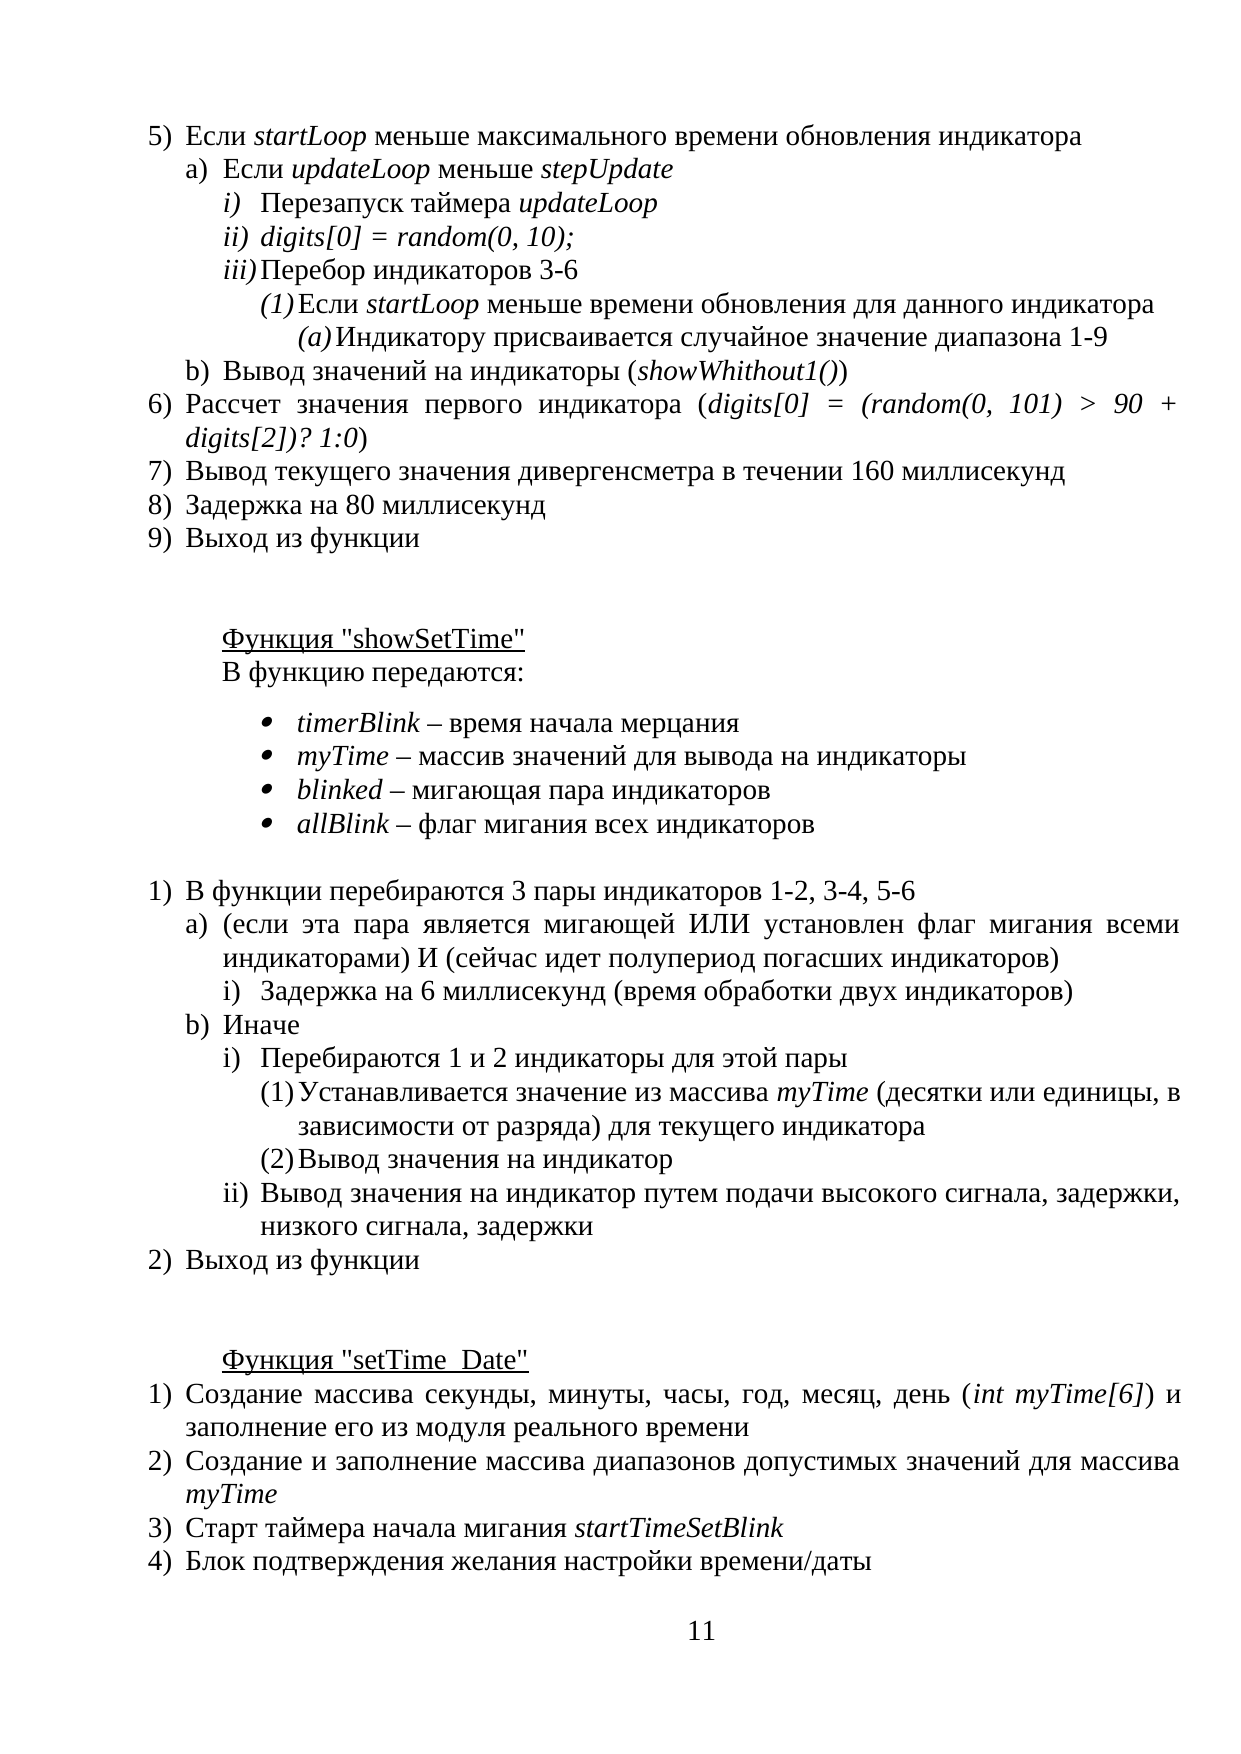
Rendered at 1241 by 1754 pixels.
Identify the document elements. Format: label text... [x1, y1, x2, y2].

list Перебираются 1 и 2 индикаторы для этой пары [223, 1041, 1181, 1074]
list Создание и заполнение массива диапазонов допустимых значений для массива myTime [148, 1443, 1181, 1510]
list allBlink – флаг мигания всех индикаторов [259, 806, 1181, 839]
list Перезапуск таймера updateLoop [223, 185, 1181, 219]
list Старт таймера начала мигания startTimeSetBlink [148, 1510, 1181, 1543]
list Перебор индикаторов 3-6 [223, 252, 1181, 286]
list Устанавливается значение из массива myTime (десятки или единицы, в зависимости от разряда) для текущего индикатора [260, 1074, 1181, 1141]
list Вывод значения на индикатор [260, 1141, 1181, 1175]
list myTime – массив значений для вывода на индикаторы [259, 738, 1181, 772]
subtitle Функция "setTime_Date" [148, 1342, 1181, 1376]
list Задержка на 80 миллисекунд [148, 487, 1181, 521]
list digits[0] = random(0, 10); [223, 219, 1181, 252]
list Иначе [185, 1007, 1181, 1041]
list Если startLoop меньше максимального времени обновления индикатора [148, 118, 1181, 152]
list В функции перебираются 3 пары индикаторов 1-2, 3-4, 5-6 [148, 873, 1181, 906]
list (если эта пара является мигающей ИЛИ установлен флаг мигания всеми индикаторами) И (сейчас идет полупериод погасших индикаторов) [185, 906, 1181, 973]
list Создание массива секунды, минуты, часы, год, месяц, день (int myTime[6]) и заполнение его из модуля реального времени [148, 1376, 1181, 1443]
text В функцию передаются: [148, 654, 1181, 688]
list Выход из функции [148, 521, 1181, 554]
list Если startLoop меньше времени обновления для данного индикатора [260, 286, 1181, 319]
list Индикатору присваивается случайное значение диапазона 1-9 [298, 319, 1181, 353]
list Задержка на 6 миллисекунд (время обработки двух индикаторов) [223, 973, 1181, 1007]
list Вывод текущего значения дивергенсметра в течении 160 миллисекунд [148, 453, 1181, 487]
list Вывод значений на индикаторы (showWhithout1()) [185, 353, 1181, 386]
subtitle Функция "showSetTime" [148, 621, 1181, 654]
list Если updateLoop меньше stepUpdate [185, 152, 1181, 185]
list Выход из функции [148, 1242, 1181, 1275]
list Блок подтверждения желания настройки времени/даты [148, 1543, 1181, 1577]
list timerBlink – время начала мерцания [259, 705, 1181, 738]
list Рассчет значения первого индикатора (digits[0] = (random(0, 101) > 90 + digits[2])? 1:0) [148, 386, 1181, 453]
list Вывод значения на индикатор путем подачи высокого сигнала, задержки, низкого сигнала, задержки [223, 1175, 1181, 1242]
list blinked – мигающая пара индикаторов [259, 772, 1181, 806]
